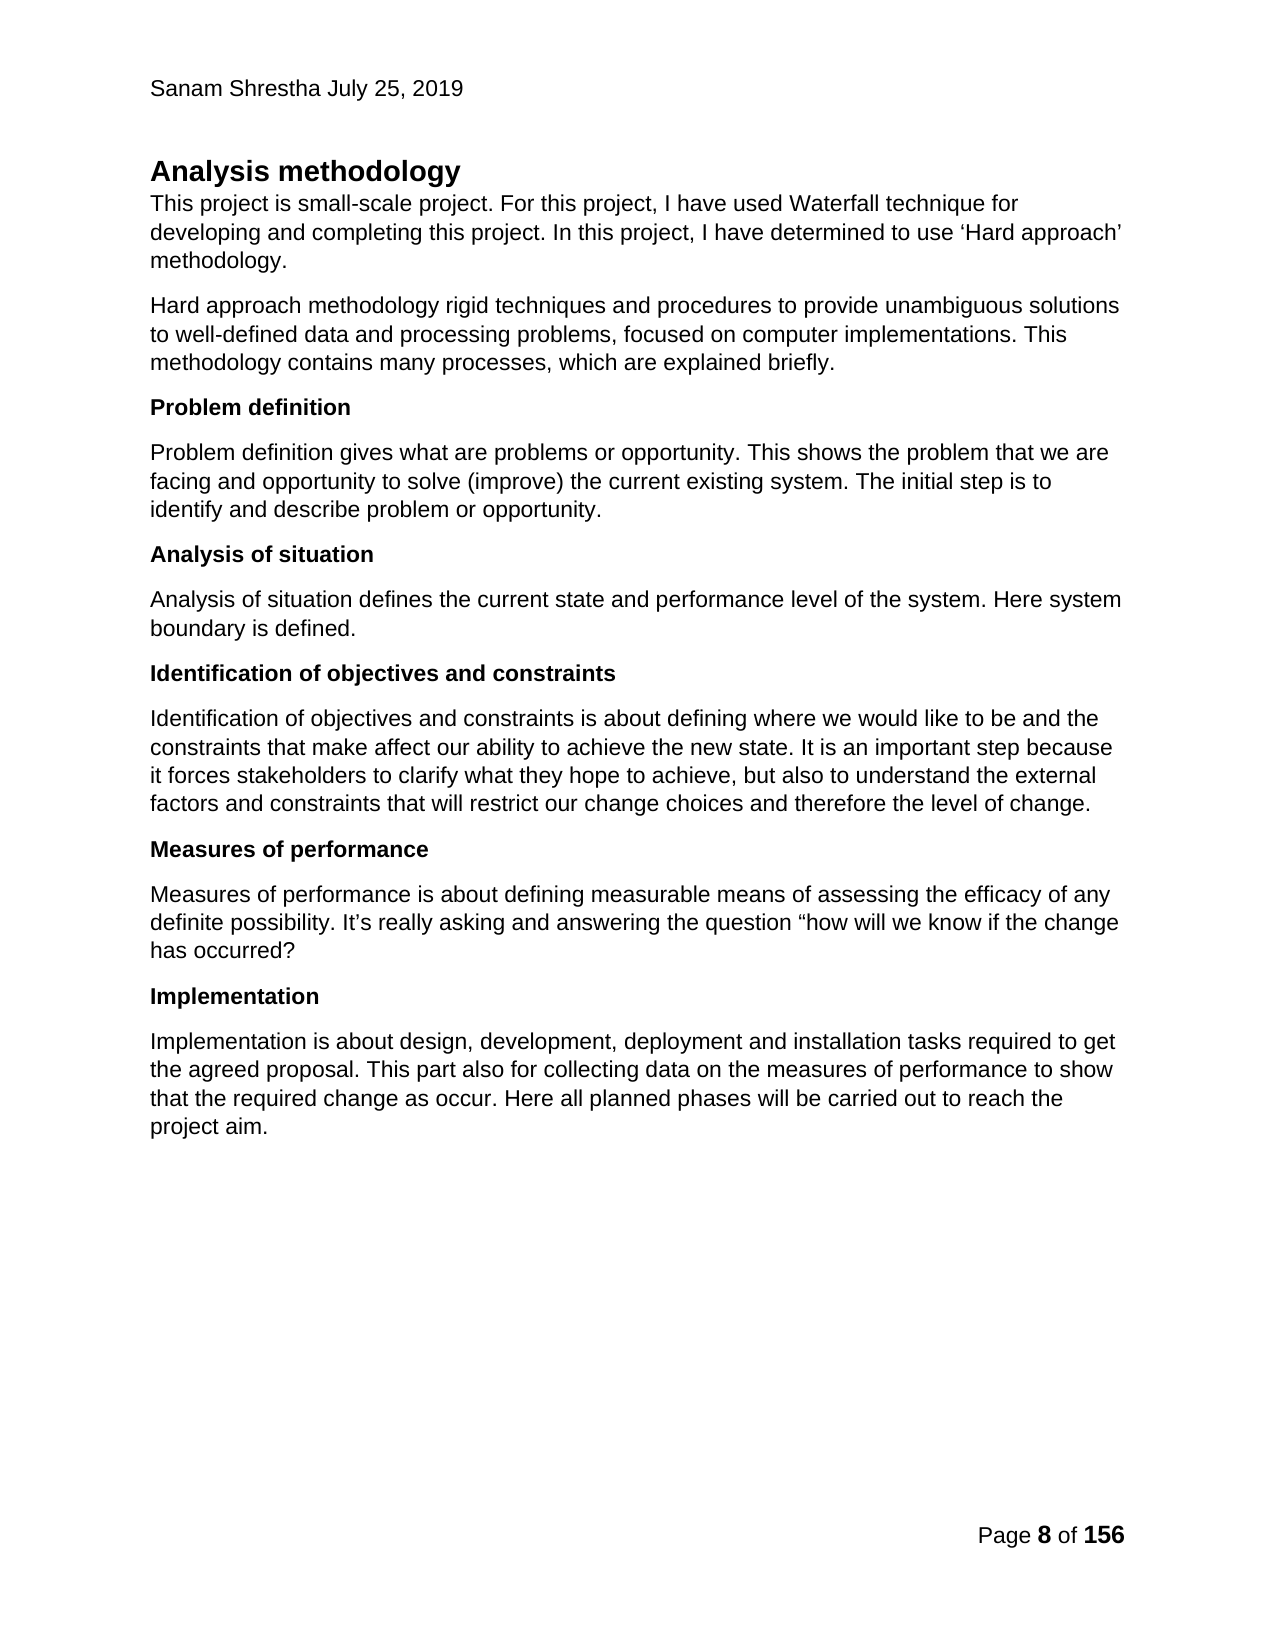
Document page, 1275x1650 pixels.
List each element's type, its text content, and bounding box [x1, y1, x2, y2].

text Measures of performance [150, 836, 1125, 862]
text Identification of objectives and constraints [150, 660, 1125, 686]
text Measures of performance is about defining measurable means of assessing the efficacy of any definite possibility. It’s really asking and answering the question “how will we know if the change has occurred? [150, 881, 1125, 964]
text Problem definition [150, 394, 1125, 421]
subtitle Analysis methodology [150, 154, 1125, 188]
text Identification of objectives and constraints is about defining where we would like to be and the constraints that make affect our ability to achieve the new state. It is an important step because it forces stakeholders to clarify what they hope to achieve, but also to understand the external factors and constraints that will restrict our change choices and therefore the level of change. [150, 705, 1125, 817]
text Analysis of situation [150, 541, 1125, 568]
text Hard approach methodology rigid techniques and procedures to provide unambiguous solutions to well-deﬁned data and processing problems, focused on computer implementations. This methodology contains many processes, which are explained briefly. [150, 292, 1125, 376]
text Analysis of situation defines the current state and performance level of the system. Here system boundary is defined. [150, 586, 1125, 641]
text Implementation is about design, development, deployment and installation tasks required to get the agreed proposal. This part also for collecting data on the measures of performance to show that the required change as occur. Here all planned phases will be carried out to reach the project aim. [150, 1028, 1125, 1139]
text Implementation [150, 983, 1125, 1009]
text Problem definition gives what are problems or opportunity. This shows the problem that we are facing and opportunity to solve (improve) the current existing system. The initial step is to identify and describe problem or opportunity. [150, 439, 1125, 523]
text This project is small-scale project. For this project, I have used Waterfall technique for developing and completing this project. In this project, I have determined to use ‘Hard approach’ methodology. [150, 190, 1125, 273]
